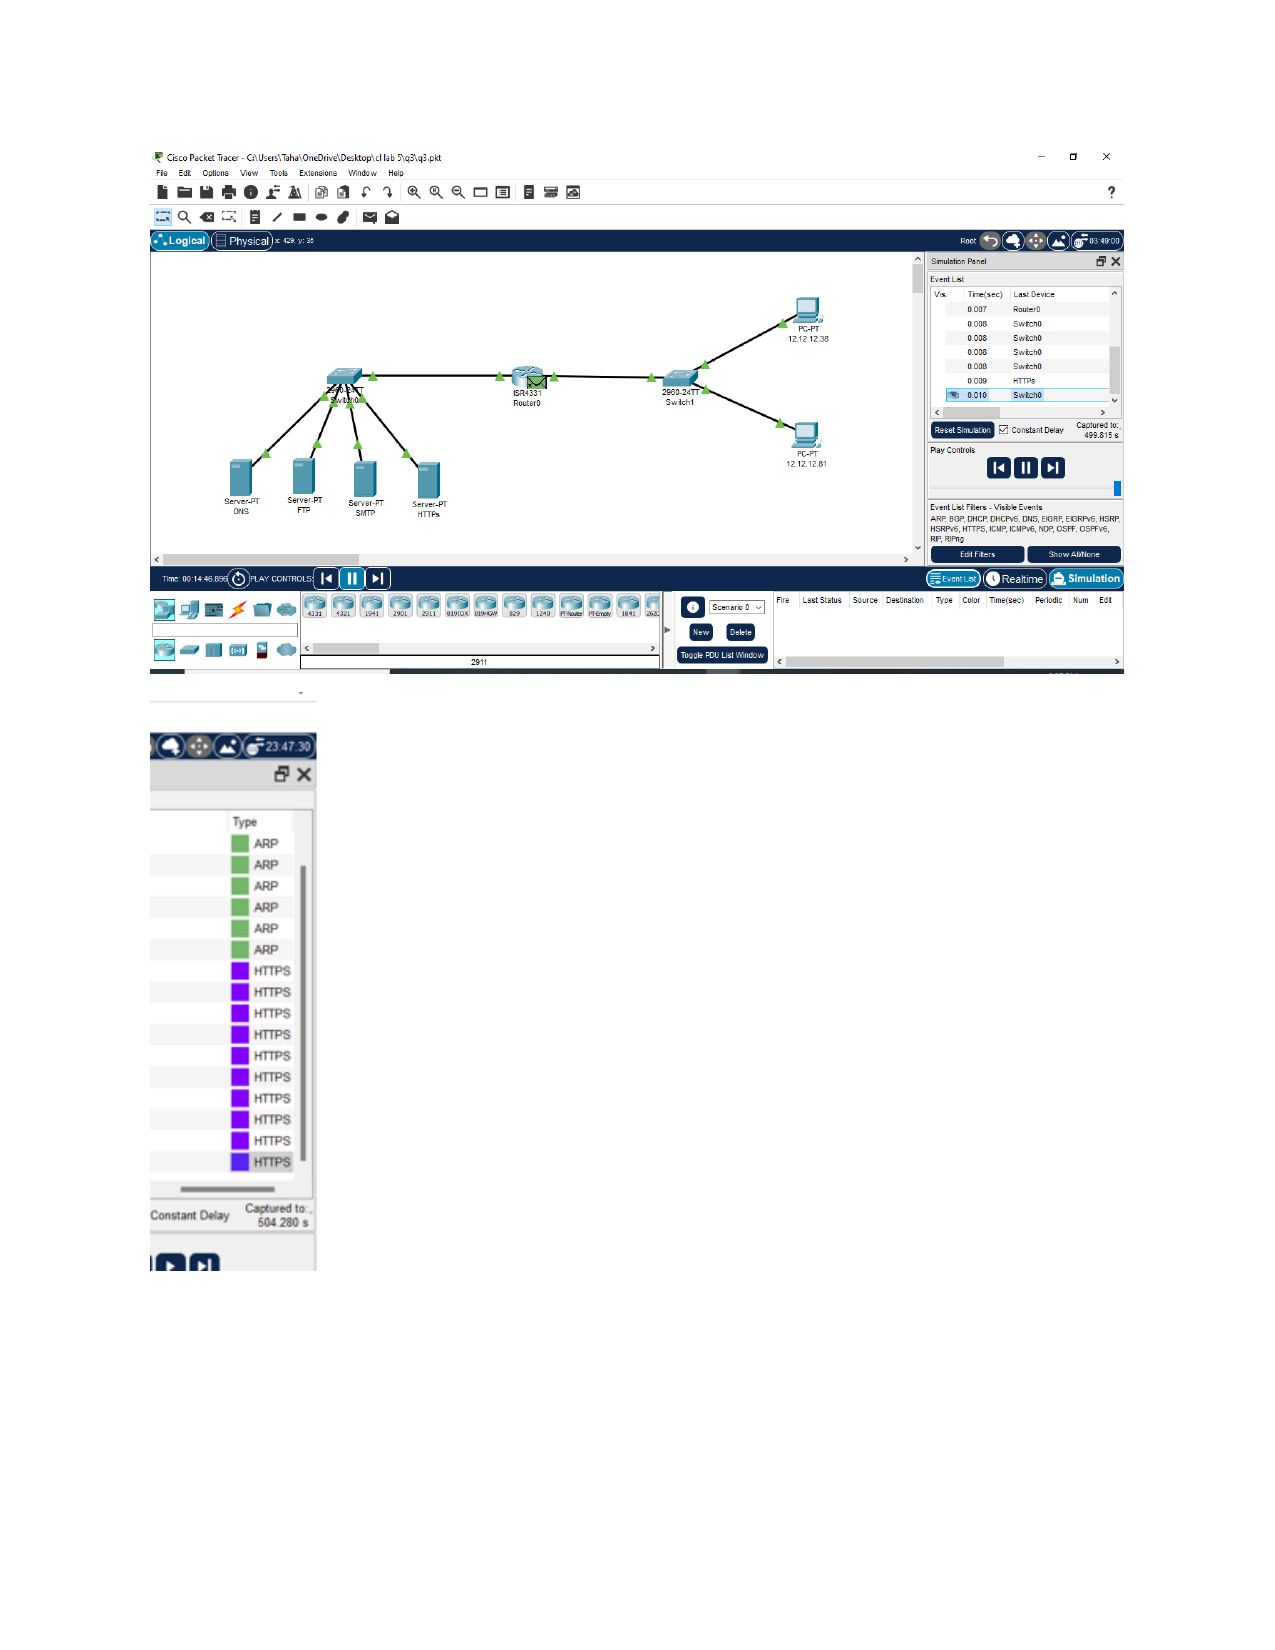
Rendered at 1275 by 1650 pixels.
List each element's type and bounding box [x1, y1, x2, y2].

picture [150, 692, 319, 1271]
picture [150, 150, 1124, 674]
